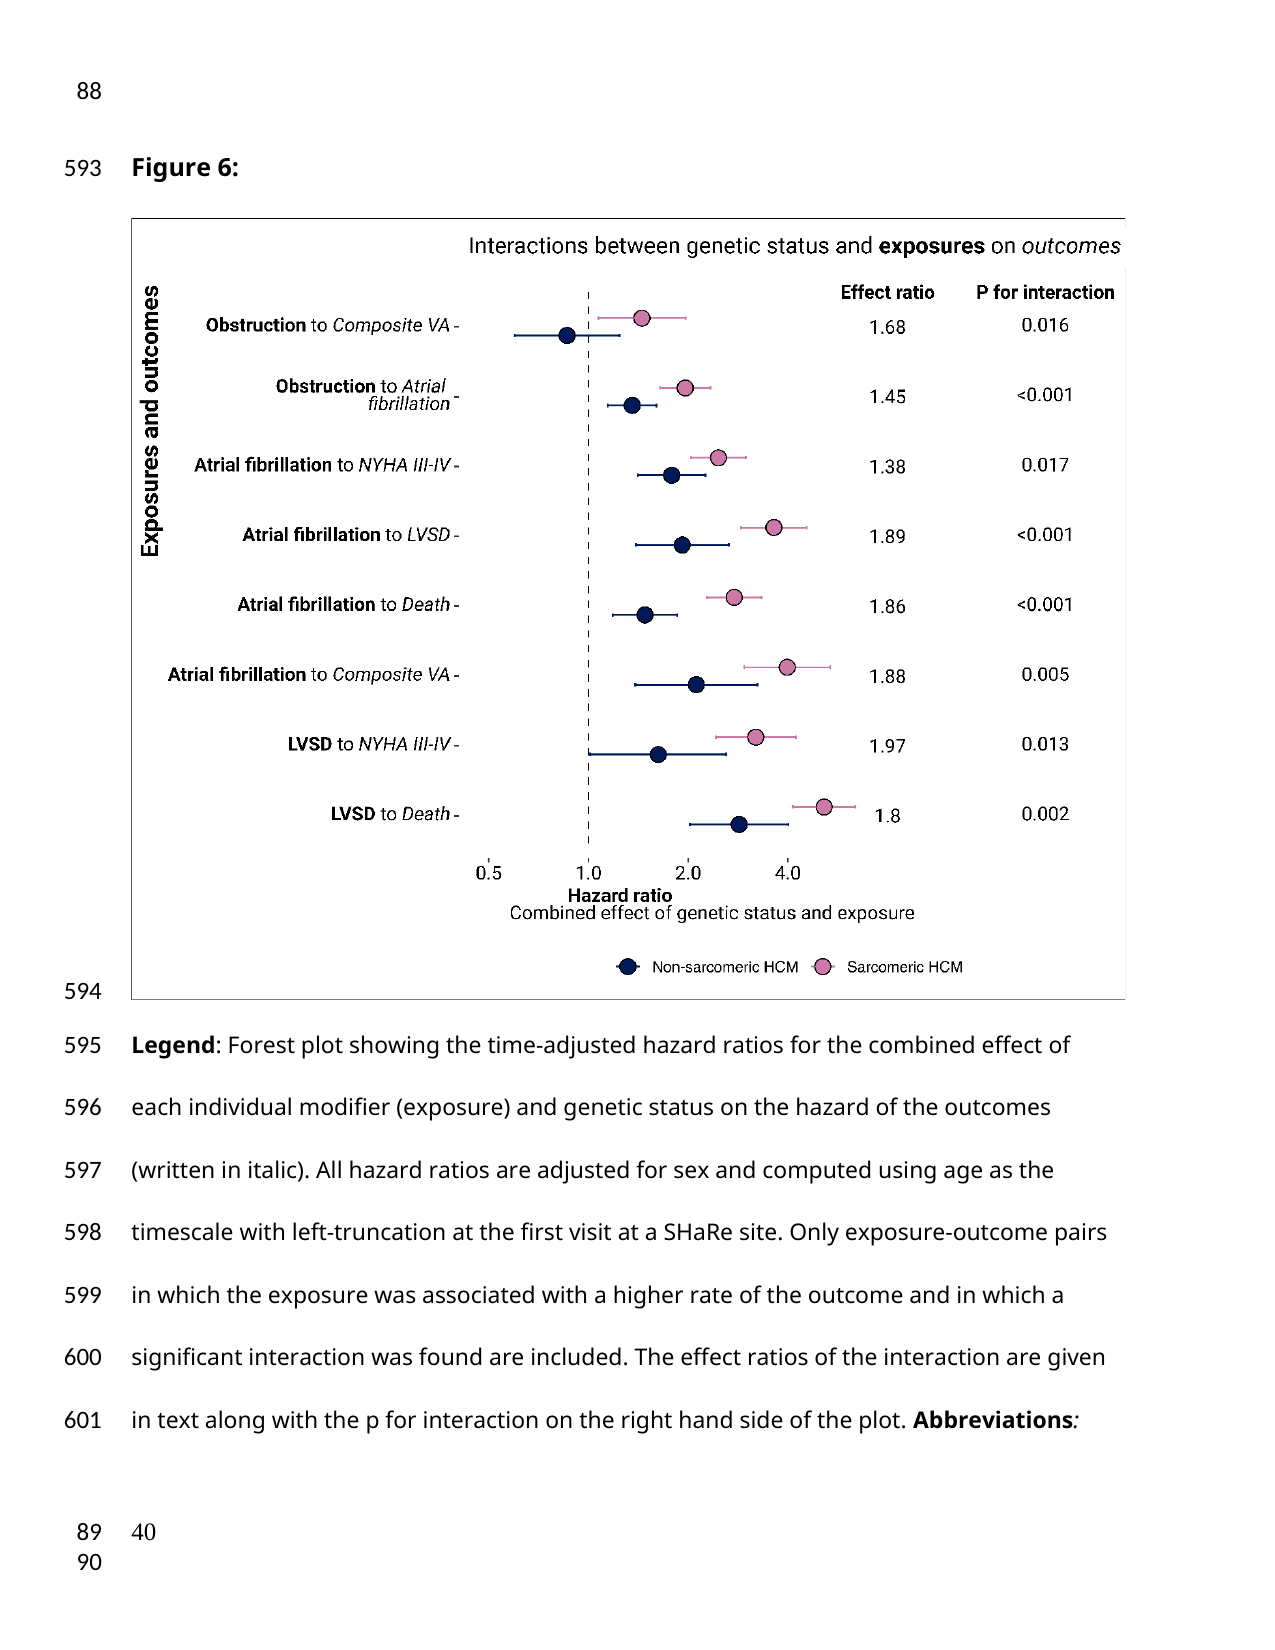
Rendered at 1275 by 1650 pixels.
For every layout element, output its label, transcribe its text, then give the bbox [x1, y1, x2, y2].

picture [131, 218, 1125, 1000]
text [131, 1028, 1125, 1435]
text Figure 6: [131, 150, 1125, 184]
